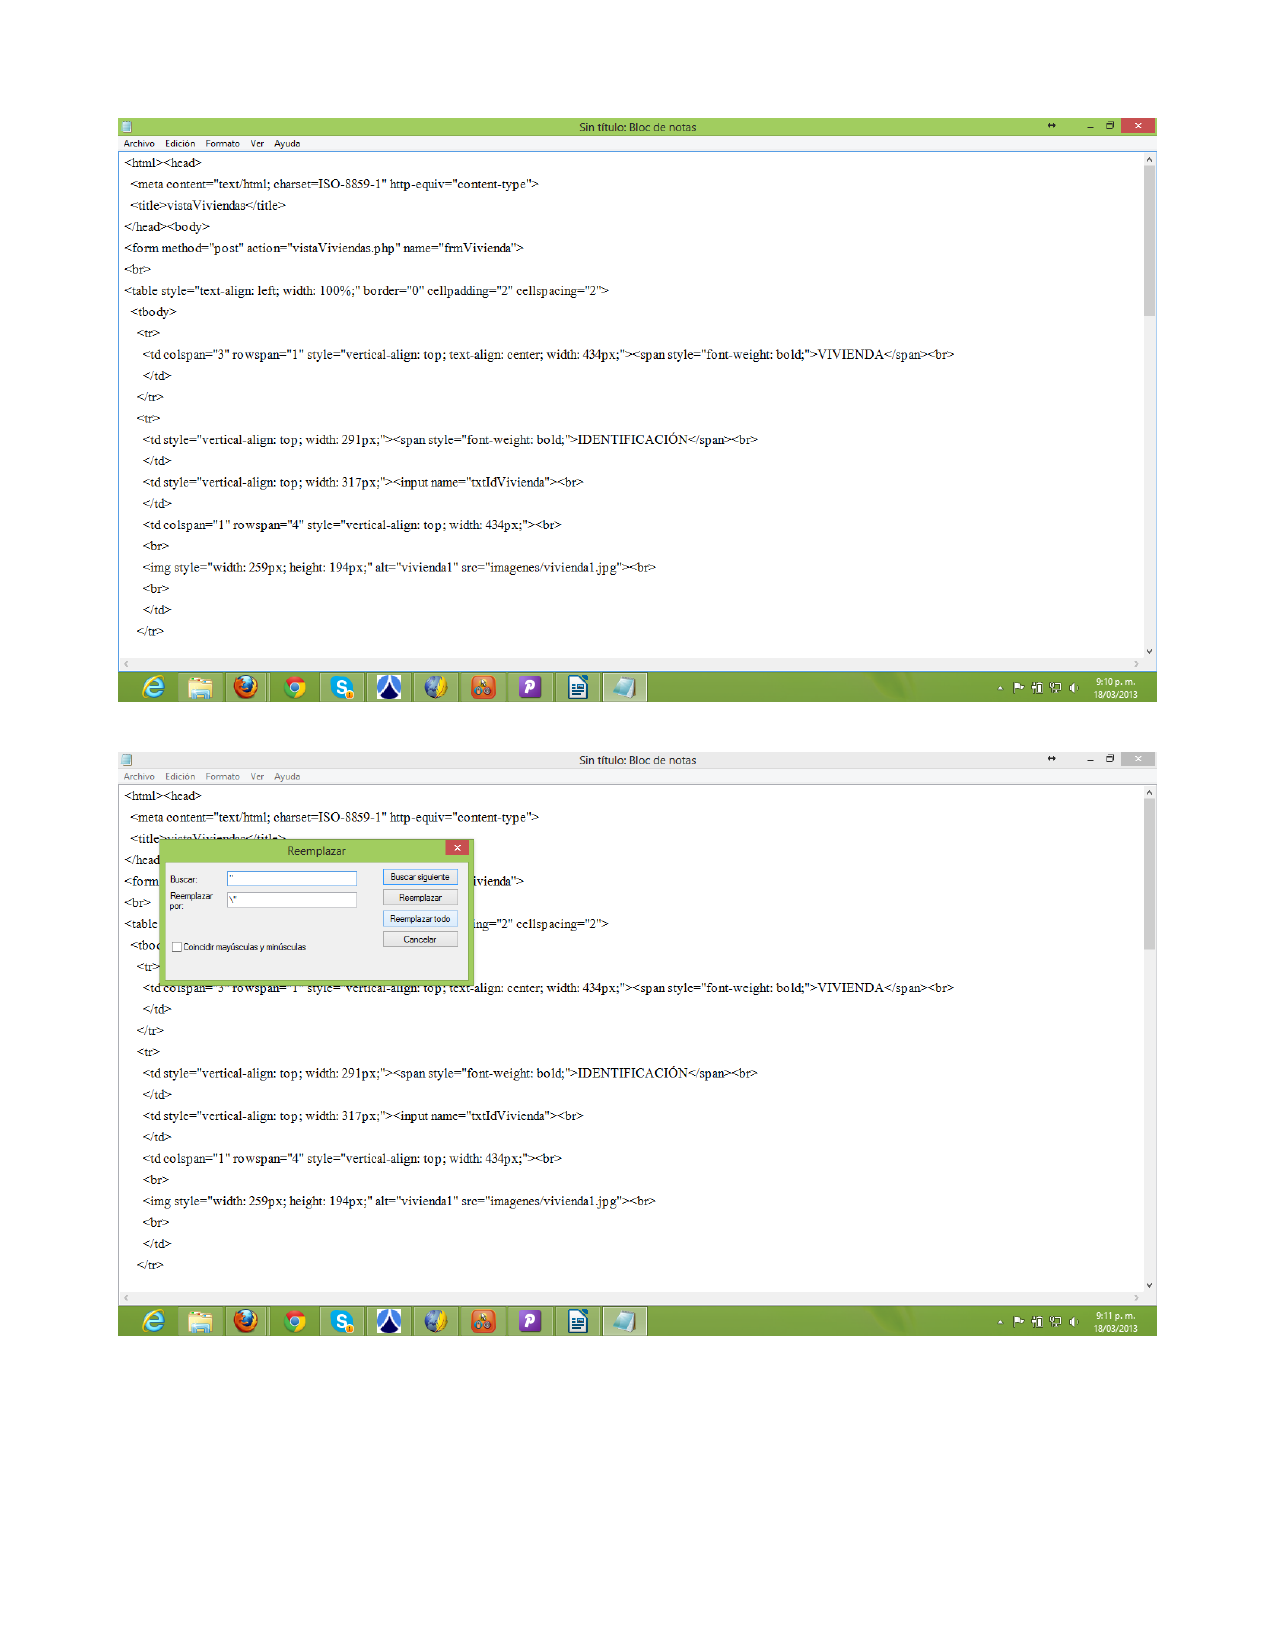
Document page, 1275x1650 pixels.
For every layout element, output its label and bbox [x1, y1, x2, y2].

picture [118, 752, 1157, 1336]
picture [118, 118, 1157, 702]
